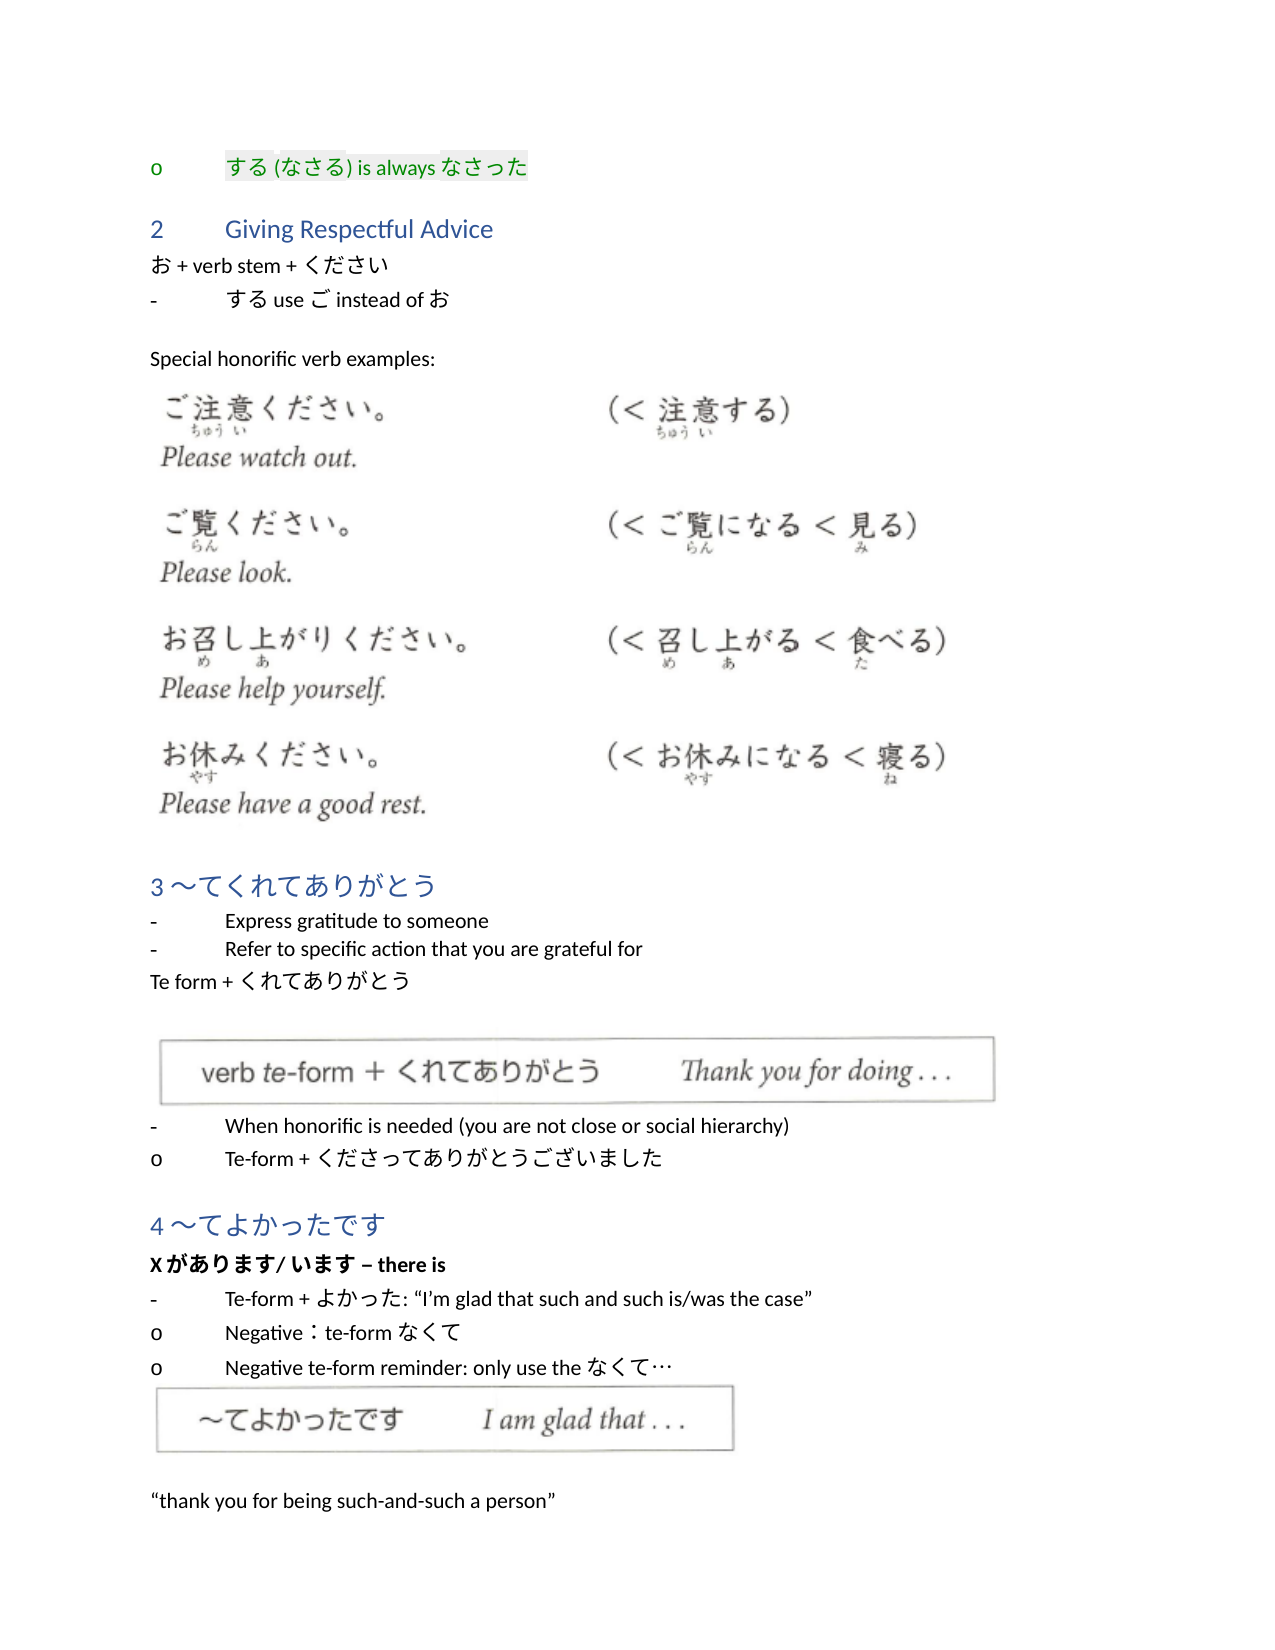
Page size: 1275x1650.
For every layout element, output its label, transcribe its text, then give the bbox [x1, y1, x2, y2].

list Te-form + よかった: “I’m glad that such and such is/was the case” [150, 1281, 1125, 1312]
picture [150, 374, 955, 834]
picture [150, 1383, 743, 1456]
text Te form + くれてありがとう [150, 964, 1125, 996]
list する (なさる) is always なさった [150, 149, 1125, 181]
subtitle 4 ～てよかったです [150, 1204, 1125, 1243]
text お + verb stem + ください [150, 248, 1125, 280]
text “thank you for being such-and-such a person” [150, 1487, 1125, 1513]
list When honorific is needed (you are not close or social hierarchy) [150, 1112, 1125, 1139]
list するuse ご instead of お [150, 282, 1125, 314]
text Xがあります/ います – there is [150, 1247, 1125, 1278]
list Negative：te-form なくて [150, 1315, 1125, 1347]
subtitle 3 ～てくれてありがとう [150, 864, 1125, 904]
text Special honorific verb examples: [150, 345, 1125, 372]
list Te-form + くださってありがとうございました [150, 1141, 1125, 1173]
subtitle Giving Respectful Advice [150, 213, 1125, 246]
list Refer to specific action that you are grateful for [150, 936, 1125, 962]
list Express gratitude to someone [150, 907, 1125, 933]
picture [150, 1027, 1007, 1111]
list Negative te-form reminder: only use the なくて… [150, 1349, 1125, 1381]
